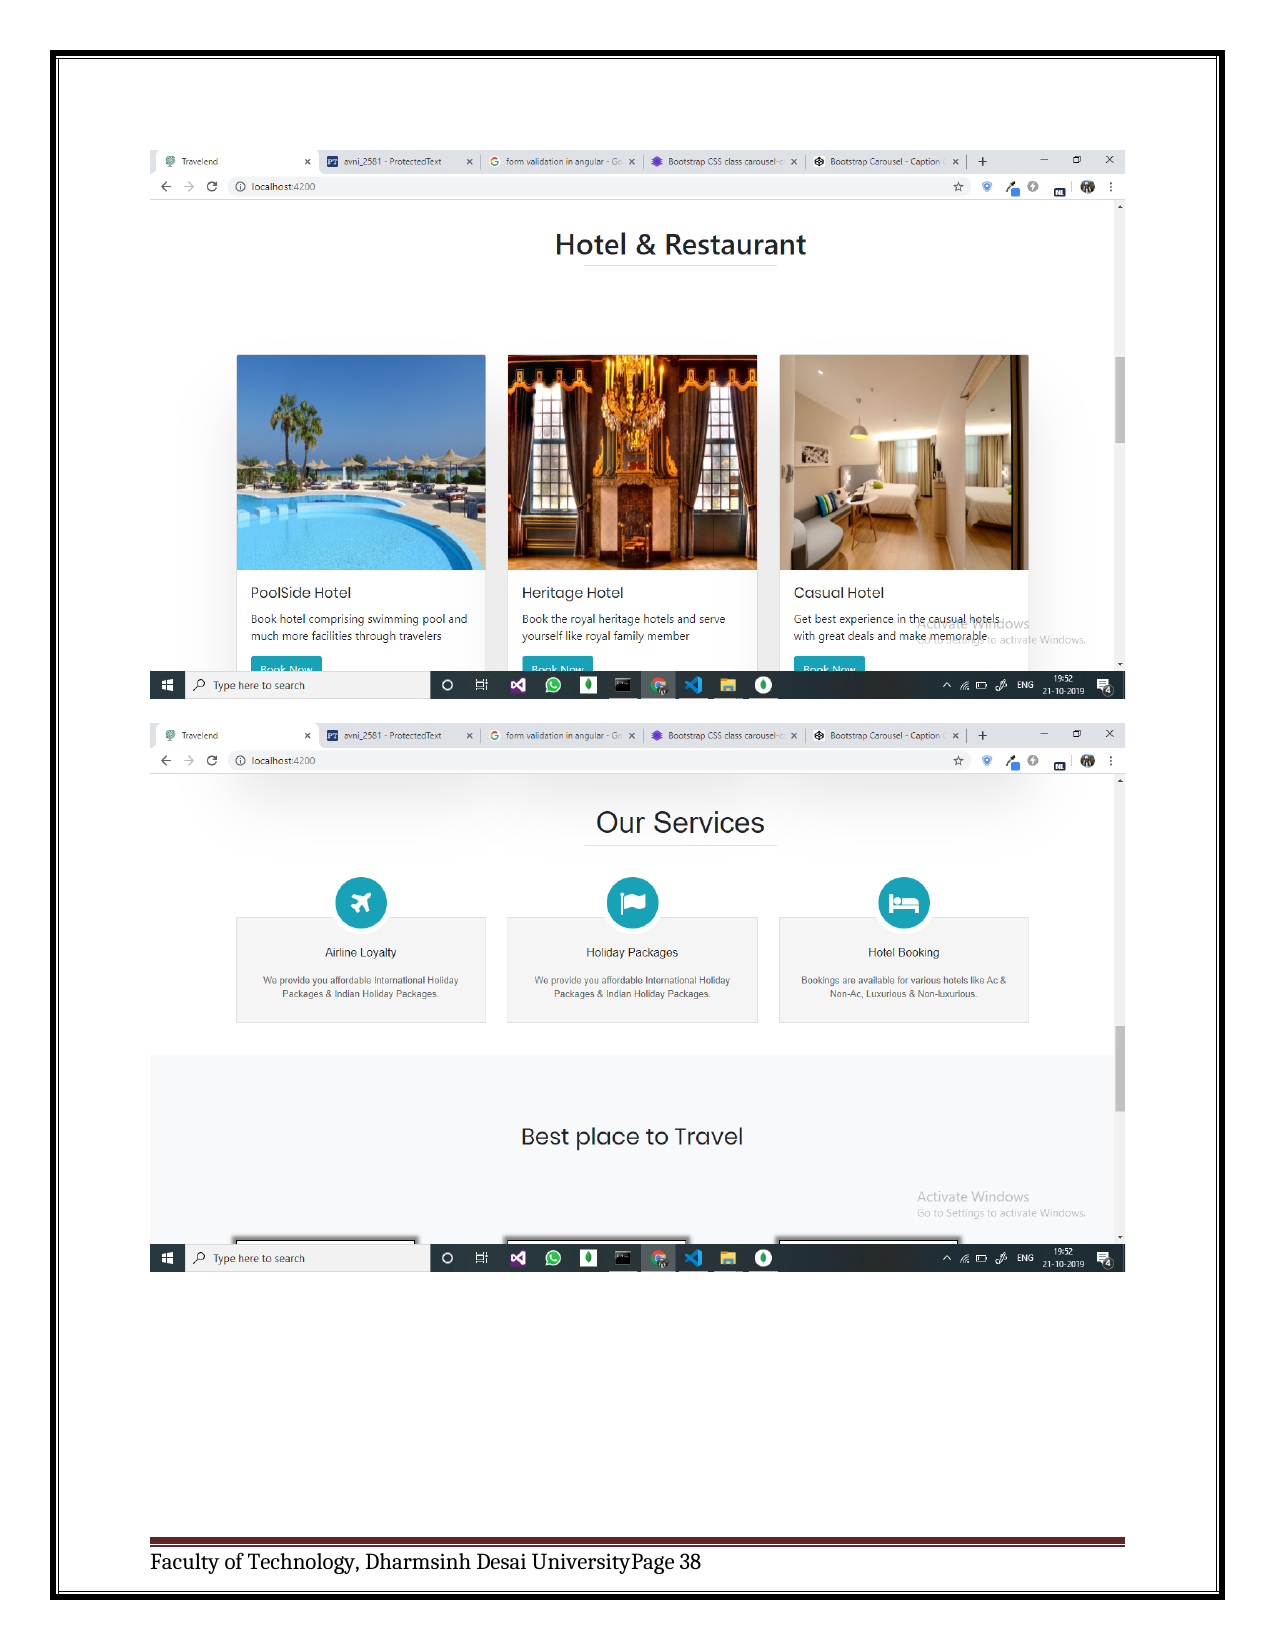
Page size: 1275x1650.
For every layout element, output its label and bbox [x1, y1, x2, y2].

picture [150, 150, 1125, 699]
picture [150, 723, 1125, 1272]
